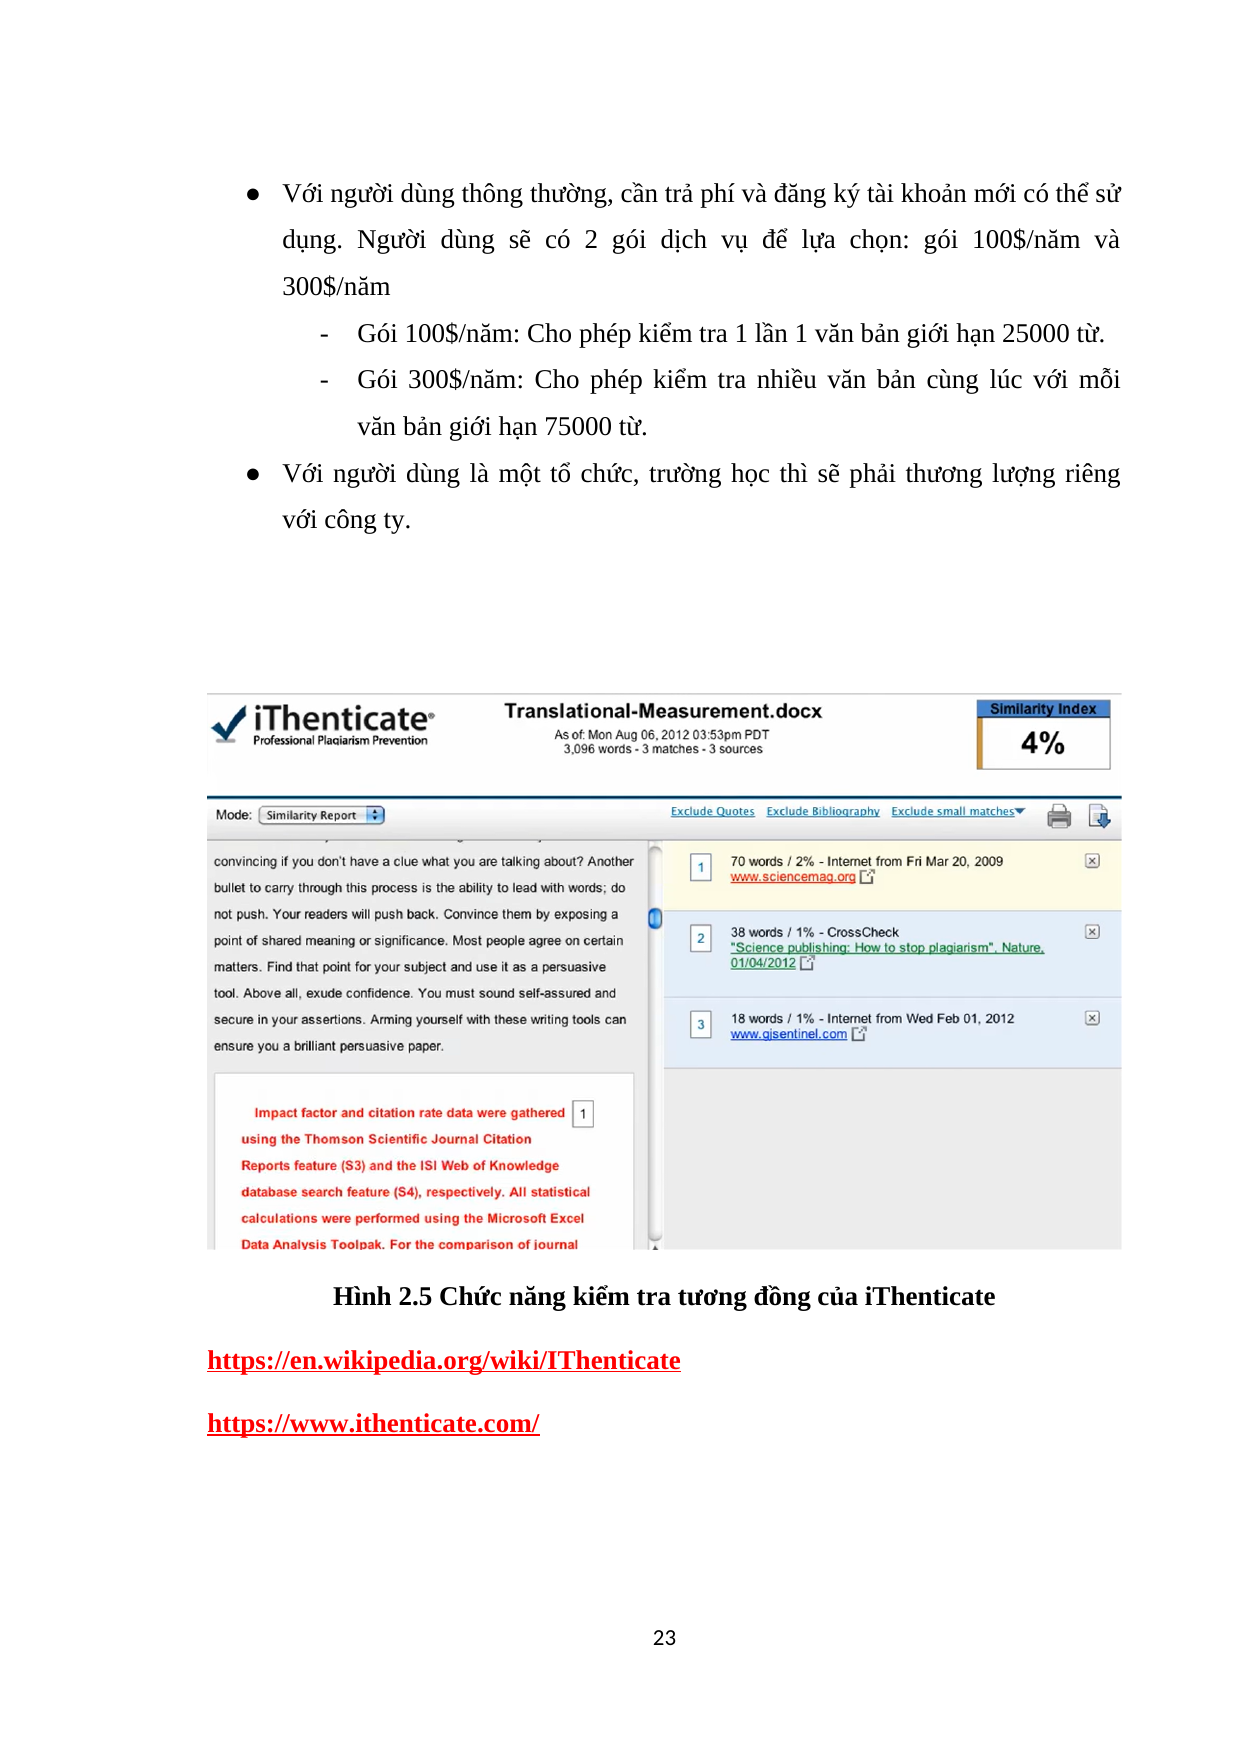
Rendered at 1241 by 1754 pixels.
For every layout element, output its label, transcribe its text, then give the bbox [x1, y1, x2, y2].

picture [207, 693, 1122, 1250]
list Với người dùng là một tổ chức, trường học thì sẽ phải thương lượng riêng với công ty. [244, 457, 1122, 535]
list Gói 300$/năm: Cho phép kiểm tra nhiều văn bản cùng lúc với mỗi văn bản giới hạn 75000 từ. [319, 364, 1122, 441]
list Gói 100$/năm: Cho phép kiểm tra 1 lần 1 văn bản giới hạn 25000 từ. [319, 317, 1122, 348]
text https://en.wikipedia.org/wiki/IThenticate [207, 1344, 1122, 1375]
text https://www.ithenticate.com/ [207, 1407, 1122, 1438]
list Với người dùng thông thường, cần trả phí và đăng ký tài khoản mới có thể sử dụng. Người dùng sẽ có 2 gói dịch vụ để lựa chọn: gói 100$/năm và 300$/năm [244, 177, 1122, 301]
text Hình 2.5 Chức năng kiểm tra tương đồng của iThenticate [207, 1281, 1122, 1312]
